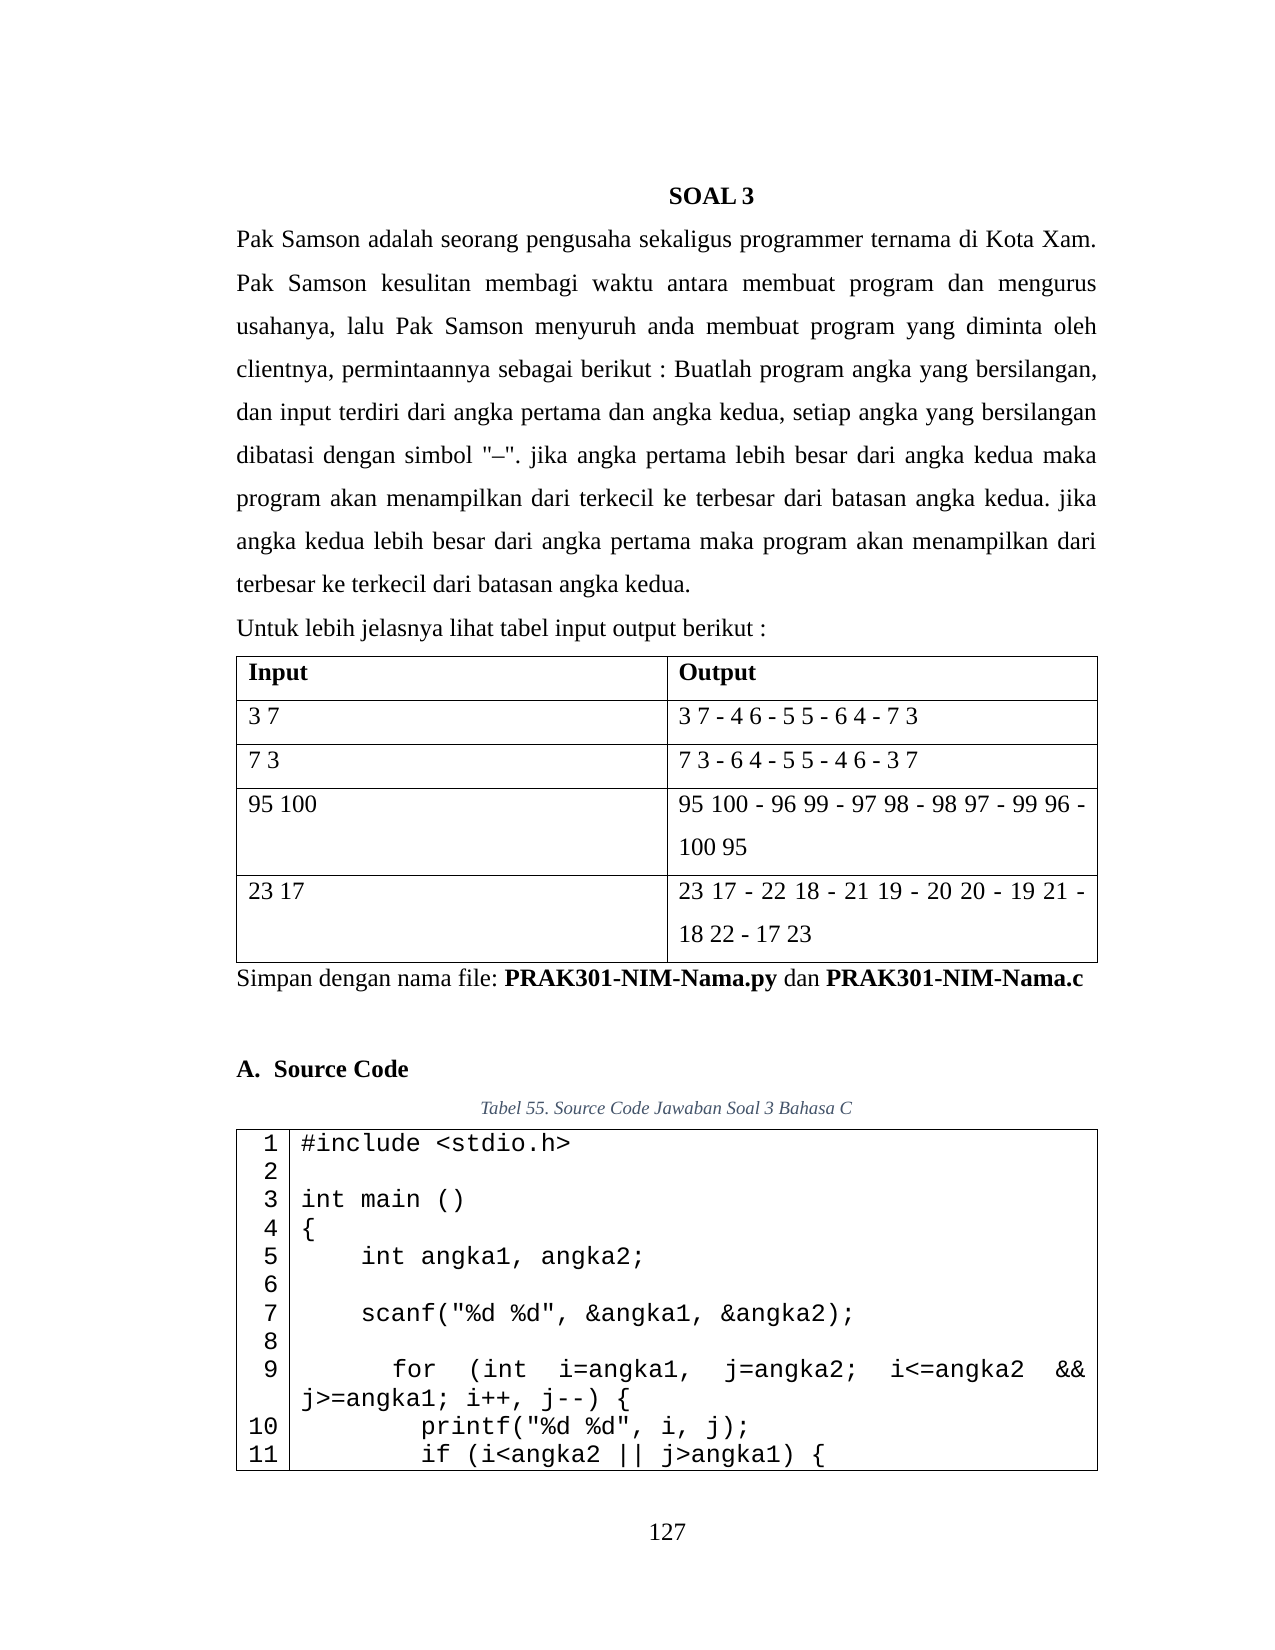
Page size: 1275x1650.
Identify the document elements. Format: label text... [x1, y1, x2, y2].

text Untuk lebih jelasnya lihat tabel input output berikut : [236, 613, 1098, 641]
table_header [237, 1130, 289, 1470]
table_header Input [237, 657, 667, 700]
table_cell 7 3 [237, 745, 667, 788]
table_header Output [668, 657, 1097, 700]
table_cell 3 7 - 4 6 - 5 5 - 6 4 - 7 3 [668, 701, 1097, 744]
table_cell 95 100 - 96 99 - 97 98 - 98 97 - 99 96 - 100 95 [668, 789, 1097, 875]
subtitle Source Code [236, 1054, 1098, 1082]
table_cell 3 7 [237, 701, 667, 744]
text Simpan dengan nama file: PRAK301-NIM-Nama.py dan PRAK301-NIM-Nama.c [236, 963, 1098, 992]
text Pak Samson adalah seorang pengusaha sekaligus programmer ternama di Kota Xam. Pak Samson kesulitan membagi waktu antara membuat program dan mengurus usahanya, lalu Pak Samson menyuruh anda membuat program yang diminta oleh clientnya, permintaannya sebagai berikut : Buatlah program angka yang bersilangan, dan input terdiri dari angka pertama dan angka kedua, setiap angka yang bersilangan dibatasi dengan simbol "–". jika angka pertama lebih besar dari angka kedua maka program akan menampilkan dari terkecil ke terbesar dari batasan angka kedua. jika angka kedua lebih besar dari angka pertama maka program akan menampilkan dari terbesar ke terkecil dari batasan angka kedua. [236, 224, 1098, 598]
table_cell 7 3 - 6 4 - 5 5 - 4 6 - 3 7 [668, 745, 1097, 788]
table_cell 23 17 [237, 876, 667, 962]
table_cell 95 100 [237, 789, 667, 875]
table_cell 23 17 - 22 18 - 21 19 - 20 20 - 19 21 - 18 22 - 17 23 [668, 876, 1097, 962]
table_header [290, 1130, 1097, 1470]
subtitle SOAL 3 [236, 181, 1098, 210]
